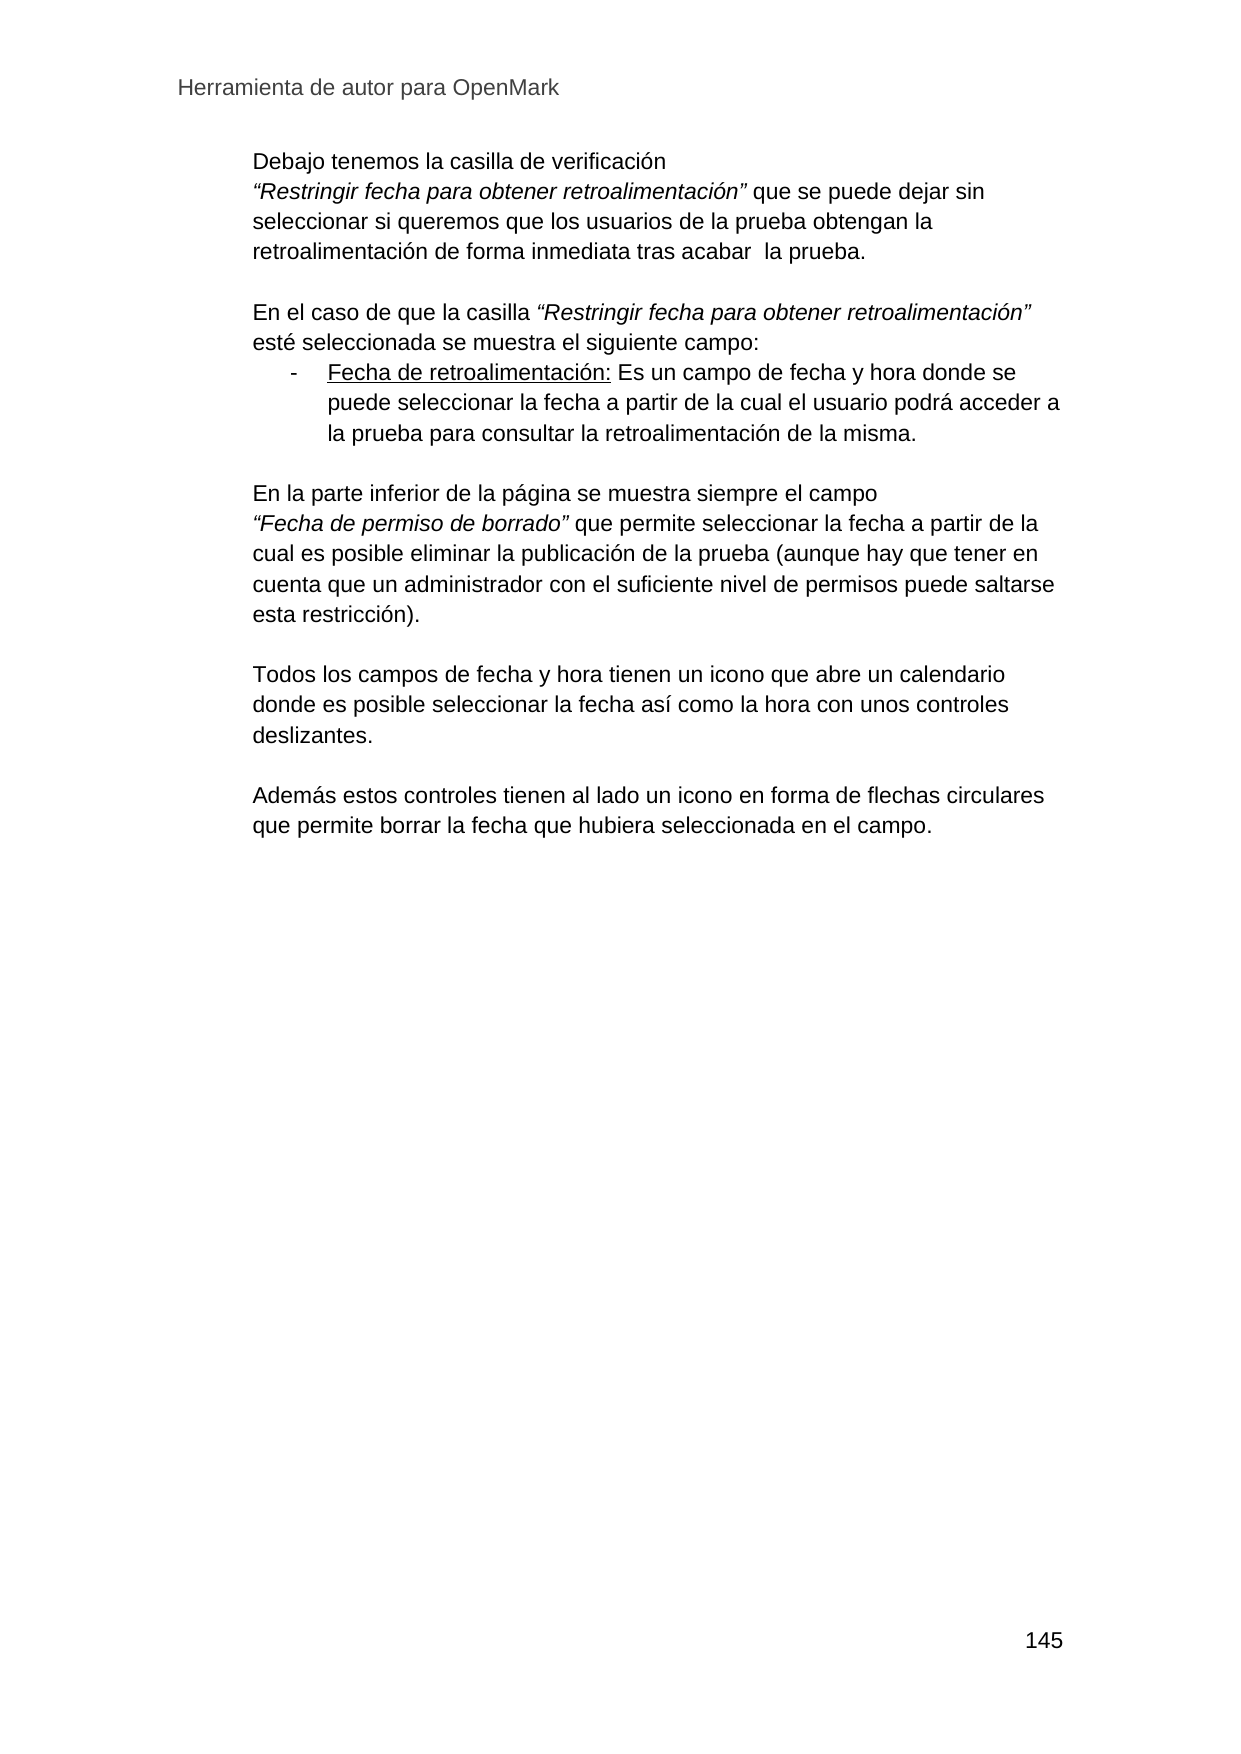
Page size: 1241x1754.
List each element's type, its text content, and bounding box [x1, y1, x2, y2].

list Todos los campos de fecha y hora tienen un icono que abre un calendario donde es posible seleccionar la fecha así como la hora con unos controles deslizantes. [252, 661, 1063, 748]
list Debajo tenemos la casilla de verificación “Restringir fecha para obtener retroalimentación” que se puede dejar sin seleccionar si queremos que los usuarios de la prueba obtengan la retroalimentación de forma inmediata tras acabar la prueba. [252, 148, 1063, 264]
list En la parte inferior de la página se muestra siempre el campo “Fecha de permiso de borrado” que permite seleccionar la fecha a partir de la cual es posible eliminar la publicación de la prueba (aunque hay que tener en cuenta que un administrador con el suficiente nivel de permisos puede saltarse esta restricción). [252, 480, 1063, 627]
list Fecha de retroalimentación: Es un campo de fecha y hora donde se puede seleccionar la fecha a partir de la cual el usuario podrá acceder a la prueba para consultar la retroalimentación de la misma. [290, 359, 1063, 446]
list En el caso de que la casilla “Restringir fecha para obtener retroalimentación” esté seleccionada se muestra el siguiente campo: [252, 299, 1063, 355]
list Además estos controles tienen al lado un icono en forma de flechas circulares que permite borrar la fecha que hubiera seleccionada en el campo. [252, 782, 1063, 838]
